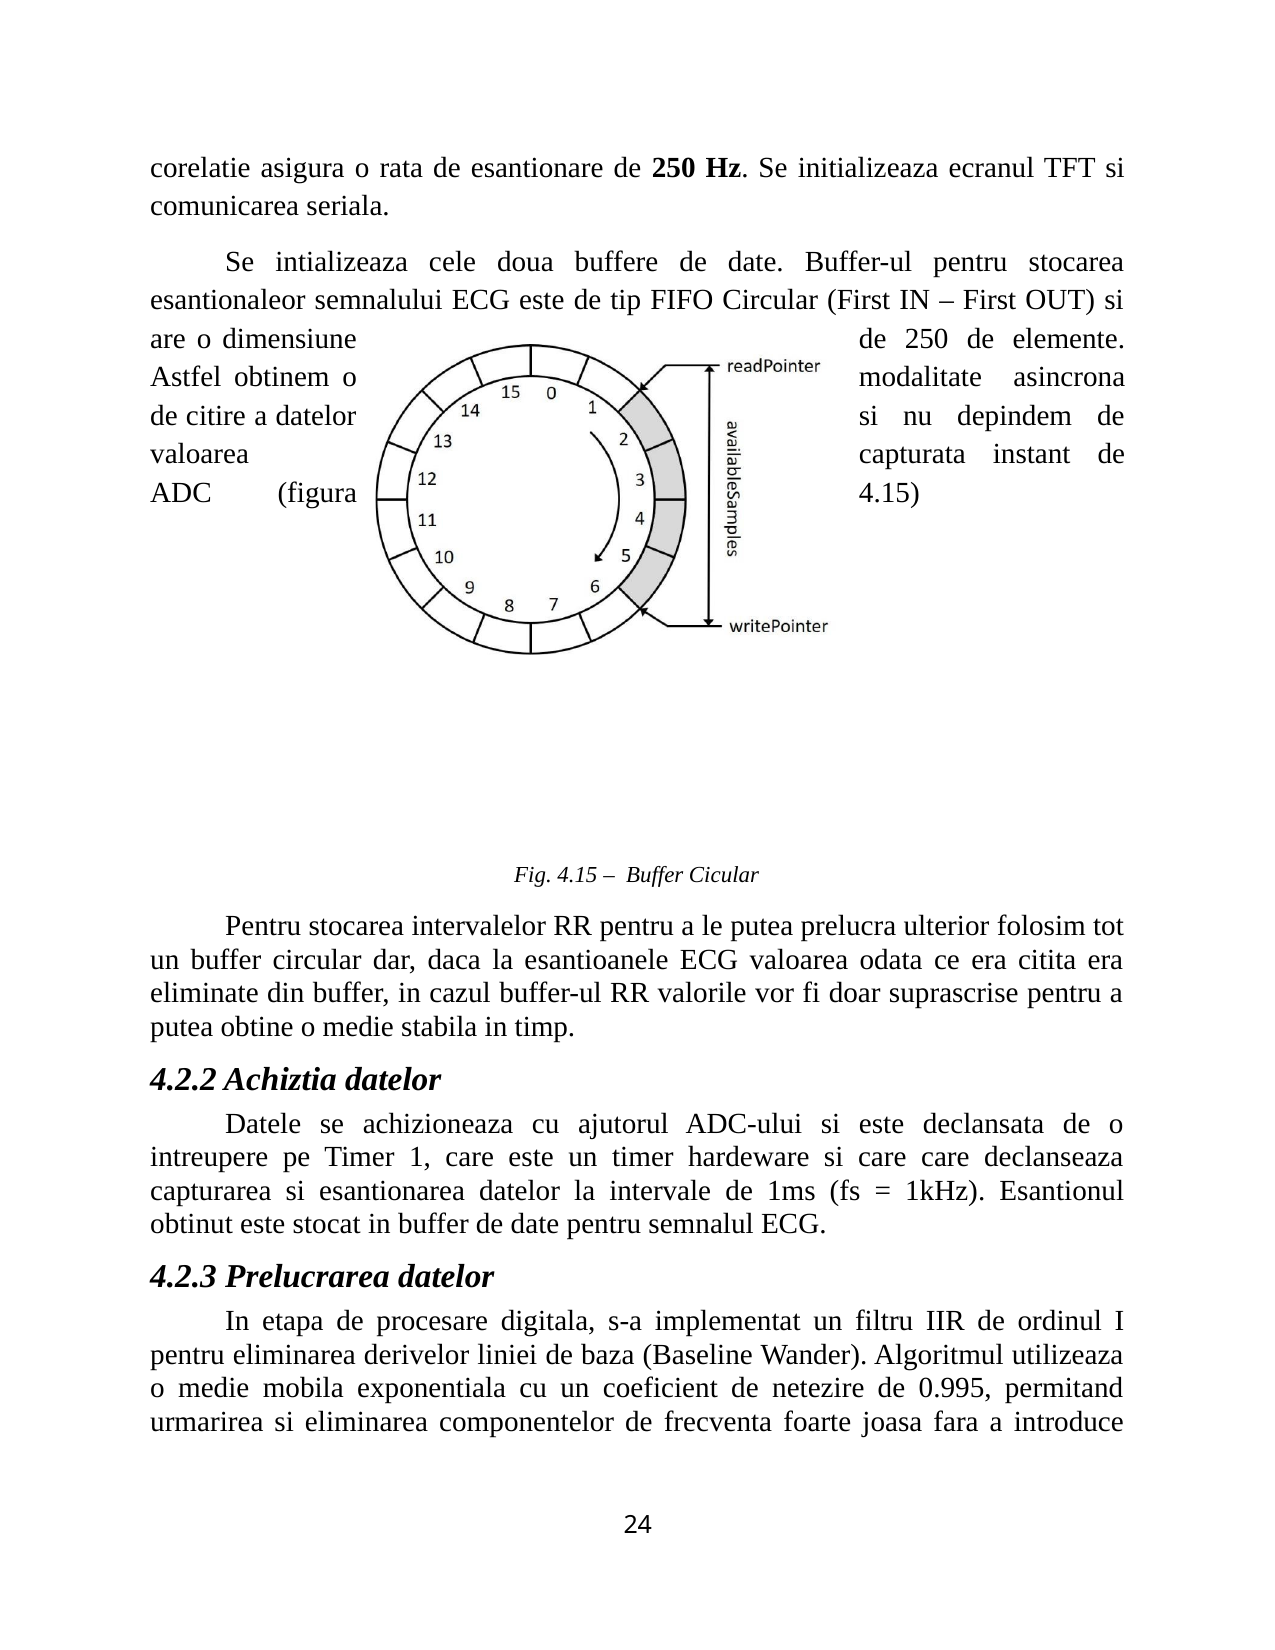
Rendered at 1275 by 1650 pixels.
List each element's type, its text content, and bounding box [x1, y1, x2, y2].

text Fig. 4.15 – Buffer Cicular [150, 861, 1125, 888]
text Se intializeaza cele doua buffere de date. Buffer-ul pentru stocarea esantionaleor semnalului ECG este de tip FIFO Circular (First IN – First OUT) si are o dimensiune de 250 de elemente. Astfel obtinem o modalitate asincrona de citire a datelor si nu depindem de valoarea capturata instant de ADC (figura 4.15) [150, 244, 1125, 508]
text Datele se achizioneaza cu ajutorul ADC-ului si este declansata de o intreupere pe Timer 1, care este un timer hardeware si care care declanseaza capturarea si esantionarea datelor la intervale de 1ms (fs = 1kHz). Esantionul obtinut este stocat in buffer de date pentru semnalul ECG. [150, 1106, 1125, 1240]
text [150, 1303, 1125, 1437]
subtitle 4.2.2 Achiztia datelor [150, 1059, 1125, 1097]
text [150, 150, 1125, 222]
subtitle 4.2.3 Prelucrarea datelor [150, 1257, 1125, 1295]
text Pentru stocarea intervalelor RR pentru a le putea prelucra ulterior folosim tot un buffer circular dar, daca la esantioanele ECG valoarea odata ce era citita era eliminate din buffer, in cazul buffer-ul RR valorile vor fi doar suprascrise pentru a putea obtine o medie stabila in timp. [150, 908, 1125, 1042]
picture [375, 344, 840, 655]
